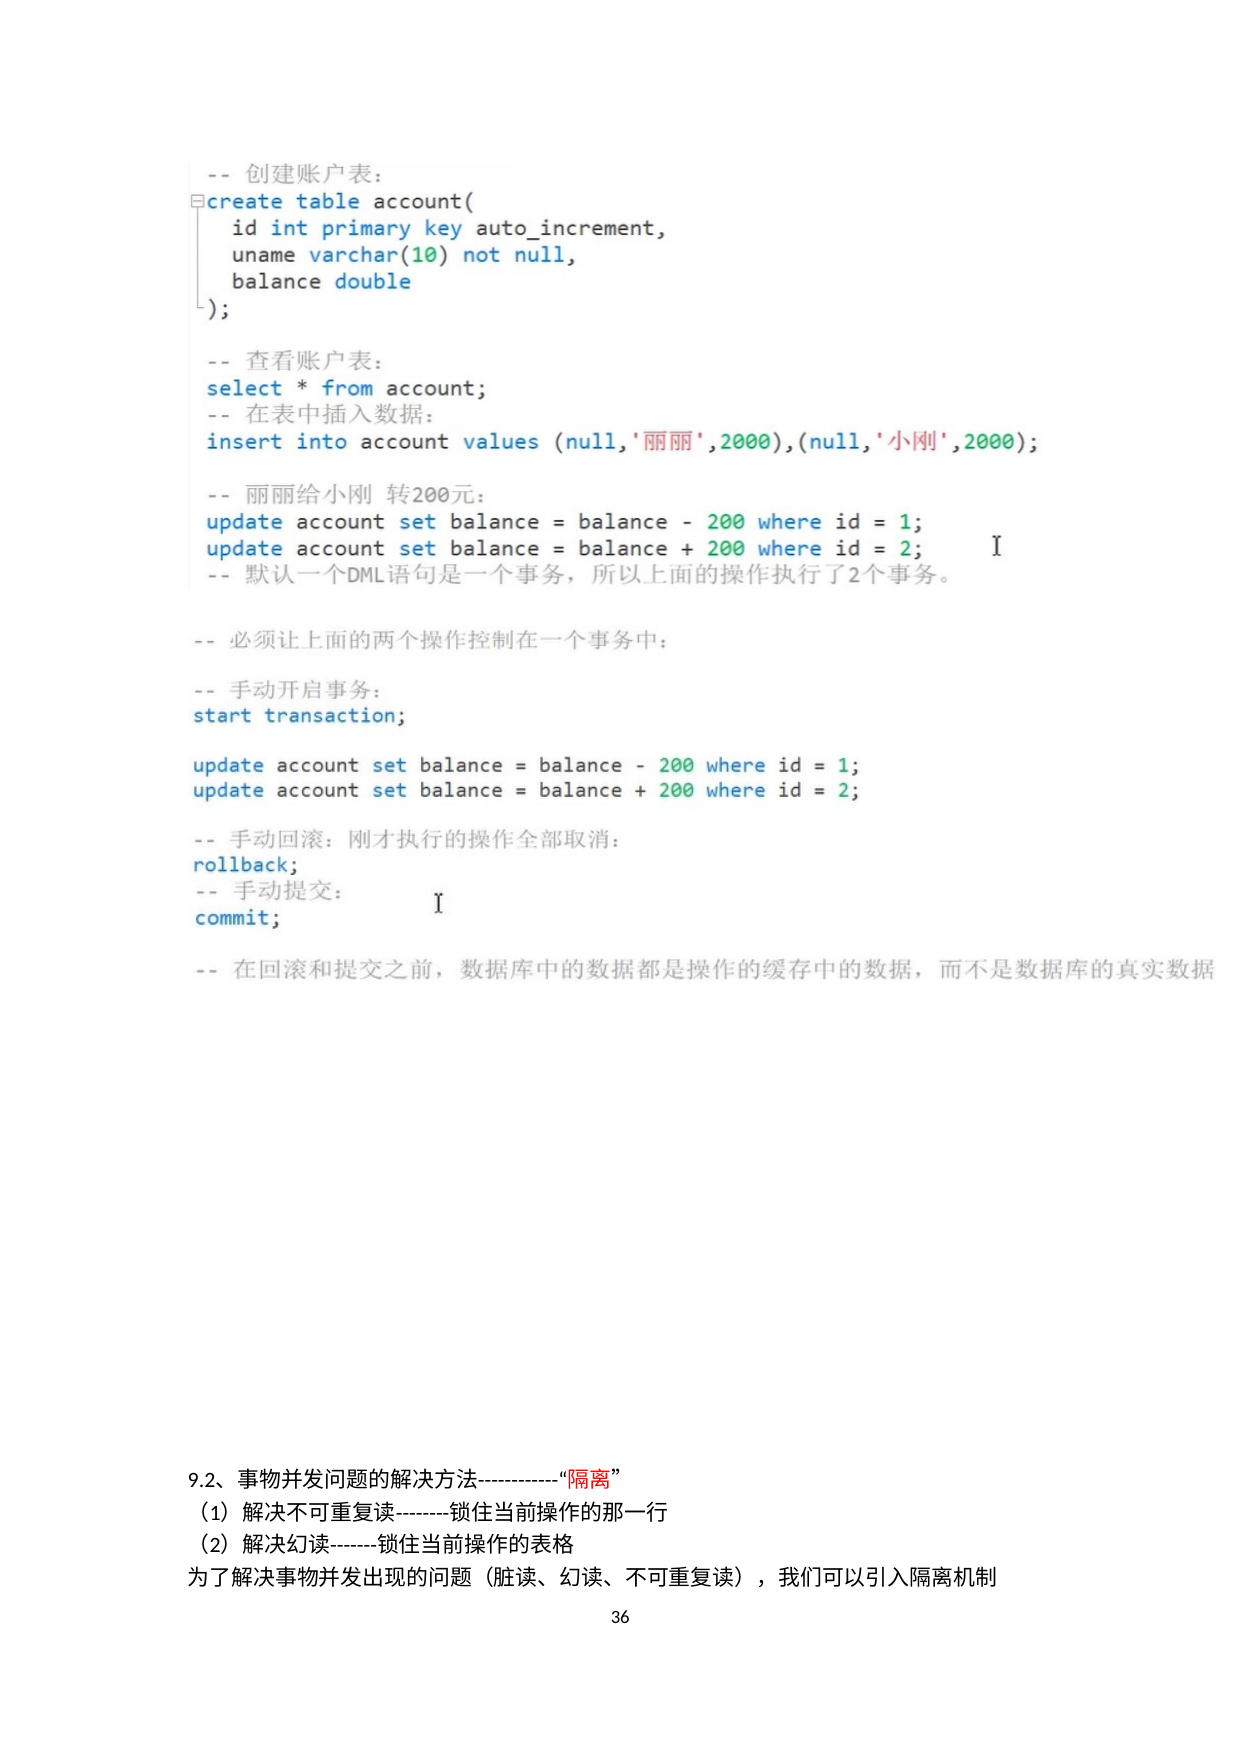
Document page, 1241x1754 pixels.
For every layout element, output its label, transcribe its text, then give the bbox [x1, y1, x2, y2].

picture [187, 162, 1053, 590]
text （2）解决幻读-------锁住当前操作的表格 [187, 1527, 1053, 1559]
text 为了解决事物并发出现的问题（脏读、幻读、不可重复读），我们可以引入隔离机制 [187, 1559, 1053, 1592]
picture [187, 617, 865, 875]
text 9.2、事物并发问题的解决方法------------“隔离” [187, 1462, 1053, 1494]
picture [187, 877, 1216, 990]
text （1）解决不可重复读--------锁住当前操作的那一行 [187, 1494, 1053, 1527]
